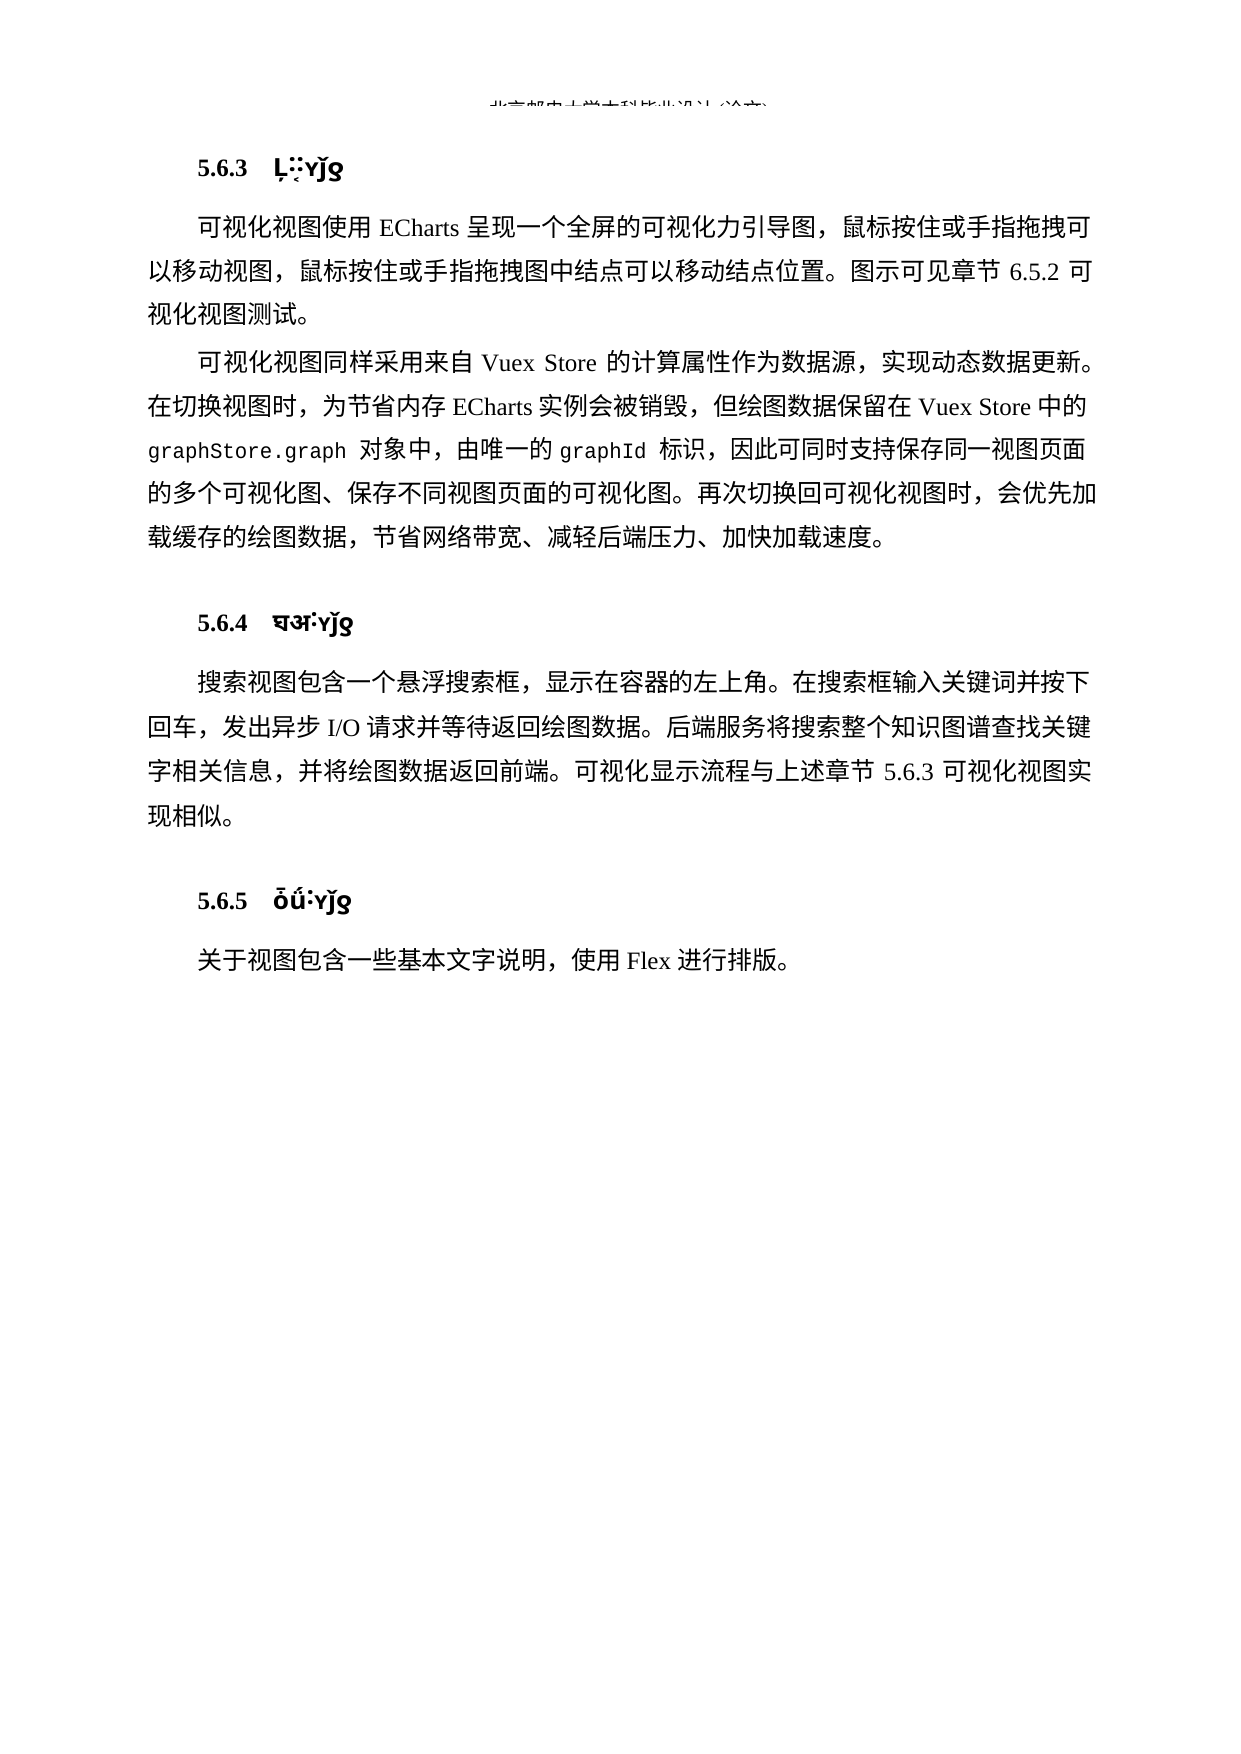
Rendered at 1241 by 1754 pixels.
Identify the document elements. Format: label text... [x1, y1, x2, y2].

text 关于视图包含一些基本文字说明，使用 Flex 进行排版。 [198, 940, 1123, 976]
subtitle ঘअ˸ʏǰƍ [197, 605, 1123, 639]
text 可视化视图同样采用来自 Vuex Store 的计算属性作为数据源，实现动态数据更新。在切换视图时，为节省内存 ECharts 实例会被销毁，但绘图数据保留在 Vuex Store 中的graphStore.graph 对象中，由唯一的 graphId 标识，因此可同时支持保存同一视图页面的多个可视化图、保存不同视图页面的可视化图。再次切换回可视化视图时，会优先加载缓存的绘图数据，节省网络带宽、减轻后端压力、加快加载速度。 [148, 342, 1109, 554]
text 搜索视图包含一个悬浮搜索框，显示在容器的左上角。在搜索框输入关键词并按下回车，发出异步 I/O 请求并等待返回绘图数据。后端服务将搜索整个知识图谱查找关键字相关信息，并将绘图数据返回前端。可视化显示流程与上述章节 5.6.3 可视化视图实现相似。 [148, 662, 1093, 832]
subtitle Ļ˸͔˸ʏǰƍ [197, 149, 1123, 184]
text 可视化视图使用 ECharts 呈现一个全屏的可视化力引导图，鼠标按住或手指拖拽可以移动视图，鼠标按住或手指拖拽图中结点可以移动结点位置。图示可见章节 6.5.2 可视化视图测试。 [148, 207, 1093, 331]
subtitle ȱǘ˸ʏǰƍ [197, 883, 1123, 917]
